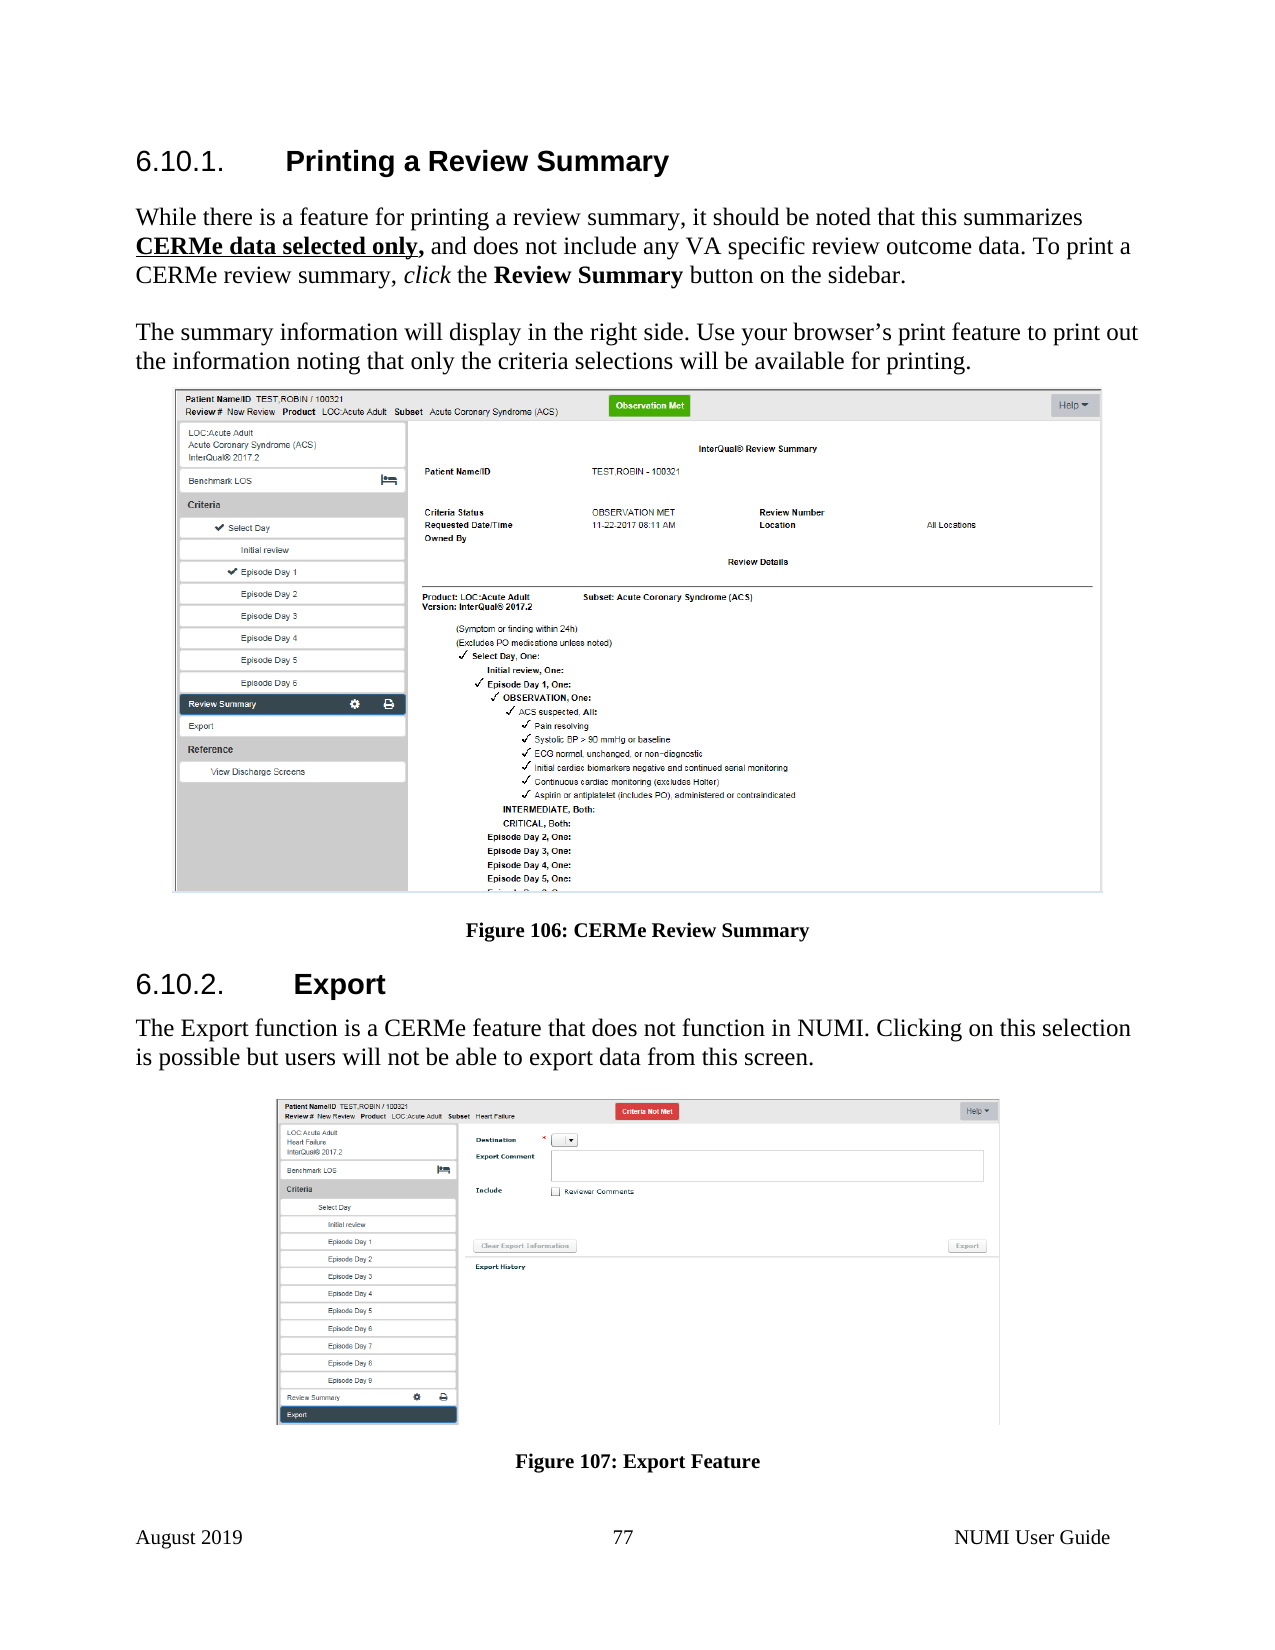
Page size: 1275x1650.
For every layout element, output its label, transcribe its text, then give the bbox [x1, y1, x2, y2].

subtitle Printing a Review Summary [135, 144, 1139, 177]
picture [275, 1099, 1001, 1425]
text The summary information will display in the right side. Use your browser’s print feature to print out the information noting that only the criteria selections will be available for printing. [135, 317, 1139, 375]
text Figure 111: Export Feature [135, 1449, 1139, 1473]
text Figure 110: CERMe Review Summary [135, 918, 1139, 942]
text While there is a feature for printing a review summary, it should be noted that this summarizes CERMe data selected only, and does not include any VA specific review outcome data. To print a CERMe review summary, click the Review Summary button on the sidebar. [135, 202, 1139, 288]
subtitle Export [135, 967, 1139, 1000]
text The Export function is a CERMe feature that does not function in NUMI. Clicking on this selection is possible but users will not be able to export data from this screen. [135, 1013, 1139, 1070]
picture [172, 387, 1103, 893]
